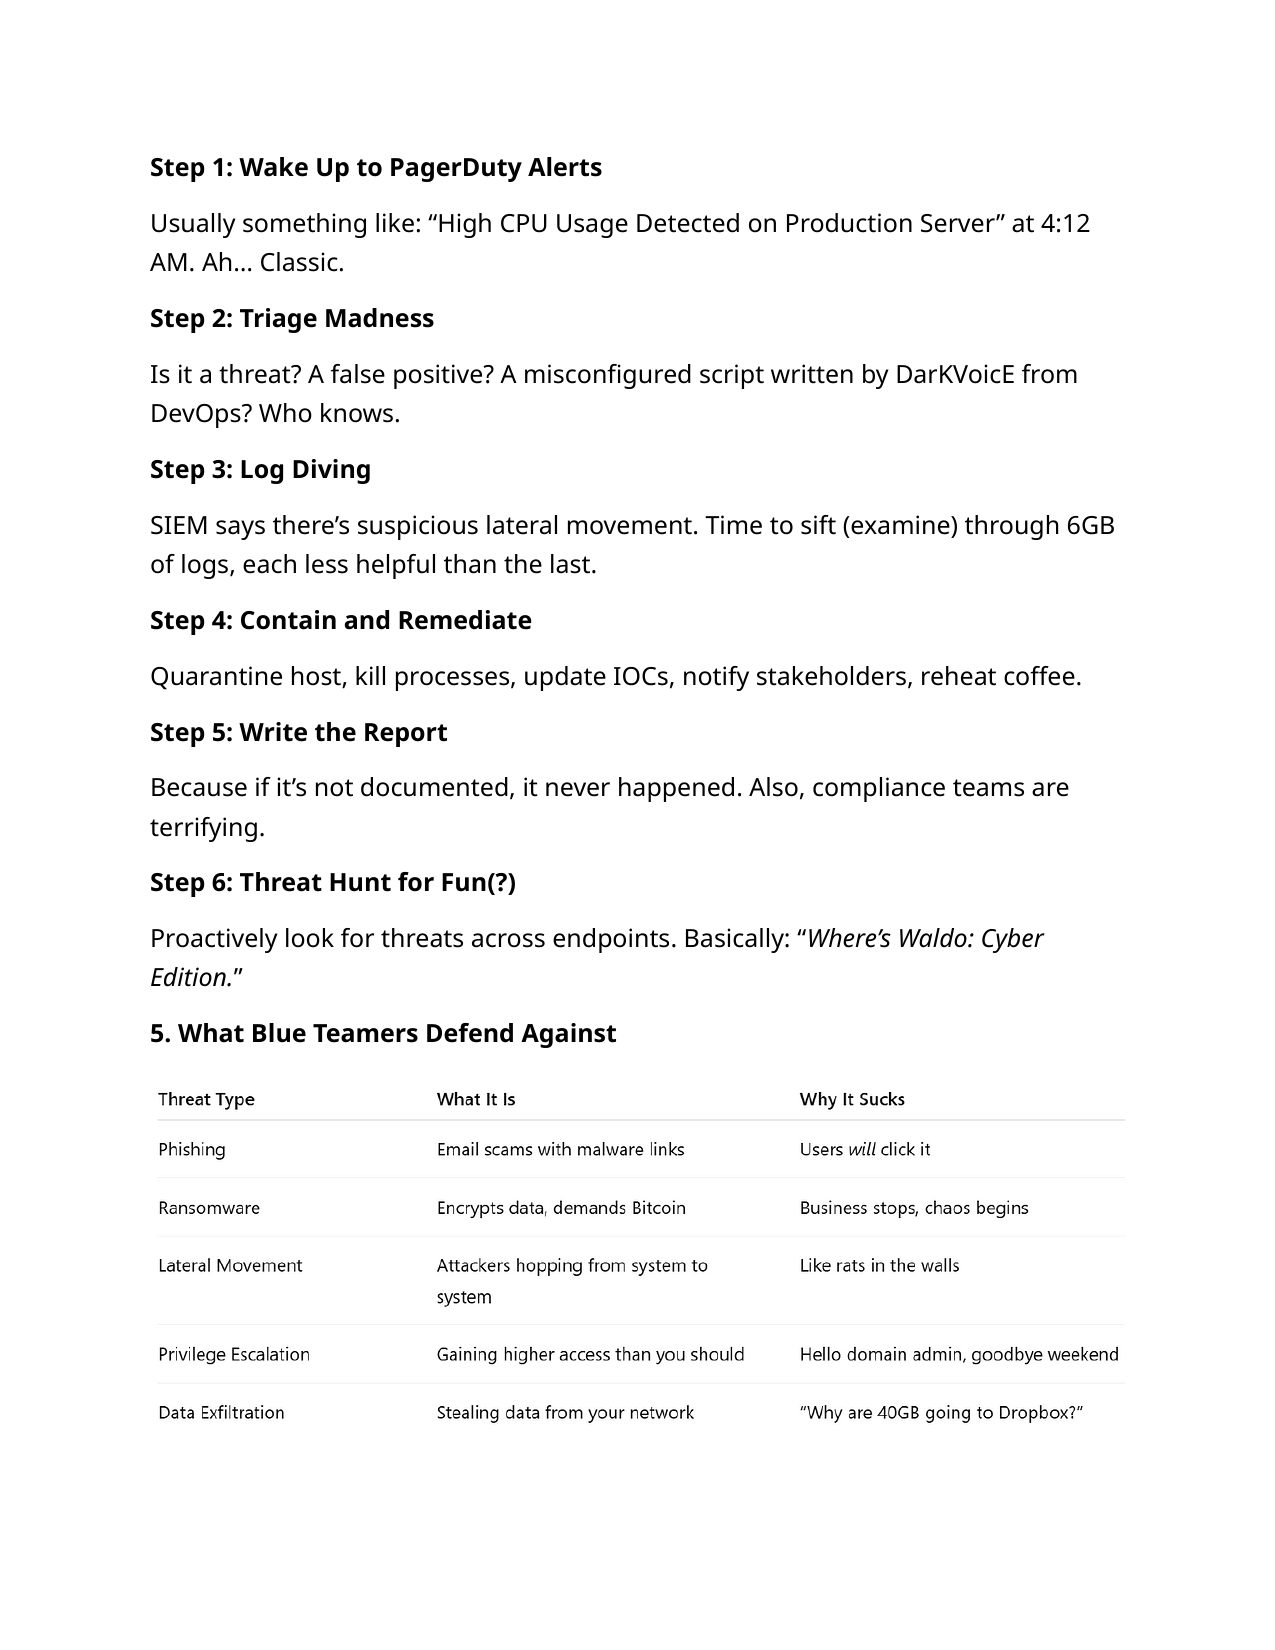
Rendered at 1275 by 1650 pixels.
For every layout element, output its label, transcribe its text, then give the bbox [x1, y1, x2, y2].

text Is it a threat? A false positive? A misconfigured script written by DarKVoicE from DevOps? Who knows. [150, 357, 1125, 430]
text Step 1: Wake Up to PagerDuty Alerts [150, 150, 1125, 184]
text Proactively look for threats across endpoints. Basically: “Where’s Waldo: Cyber Edition.” [150, 921, 1125, 994]
text Quarantine host, kill processes, update IOCs, notify stakeholders, reheat coffee. [150, 658, 1125, 692]
text Step 5: Write the Report [150, 714, 1125, 748]
picture [150, 1071, 1125, 1457]
text Step 6: Threat Hunt for Fun(?) [150, 865, 1125, 899]
text Step 4: Contain and Remediate [150, 602, 1125, 637]
text SIEM says there’s suspicious lateral movement. Time to sift (examine) through 6GB of logs, each less helpful than the last. [150, 507, 1125, 581]
text Step 3: Log Diving [150, 452, 1125, 486]
text 5. What Blue Teamers Defend Against [150, 1016, 1125, 1050]
text Because if it’s not documented, it never happened. Also, compliance teams are terrifying. [150, 770, 1125, 843]
text Usually something like: “High CPU Usage Detected on Production Server” at 4:12 AM. Ah… Classic. [150, 206, 1125, 279]
text Step 2: Triage Madness [150, 301, 1125, 335]
